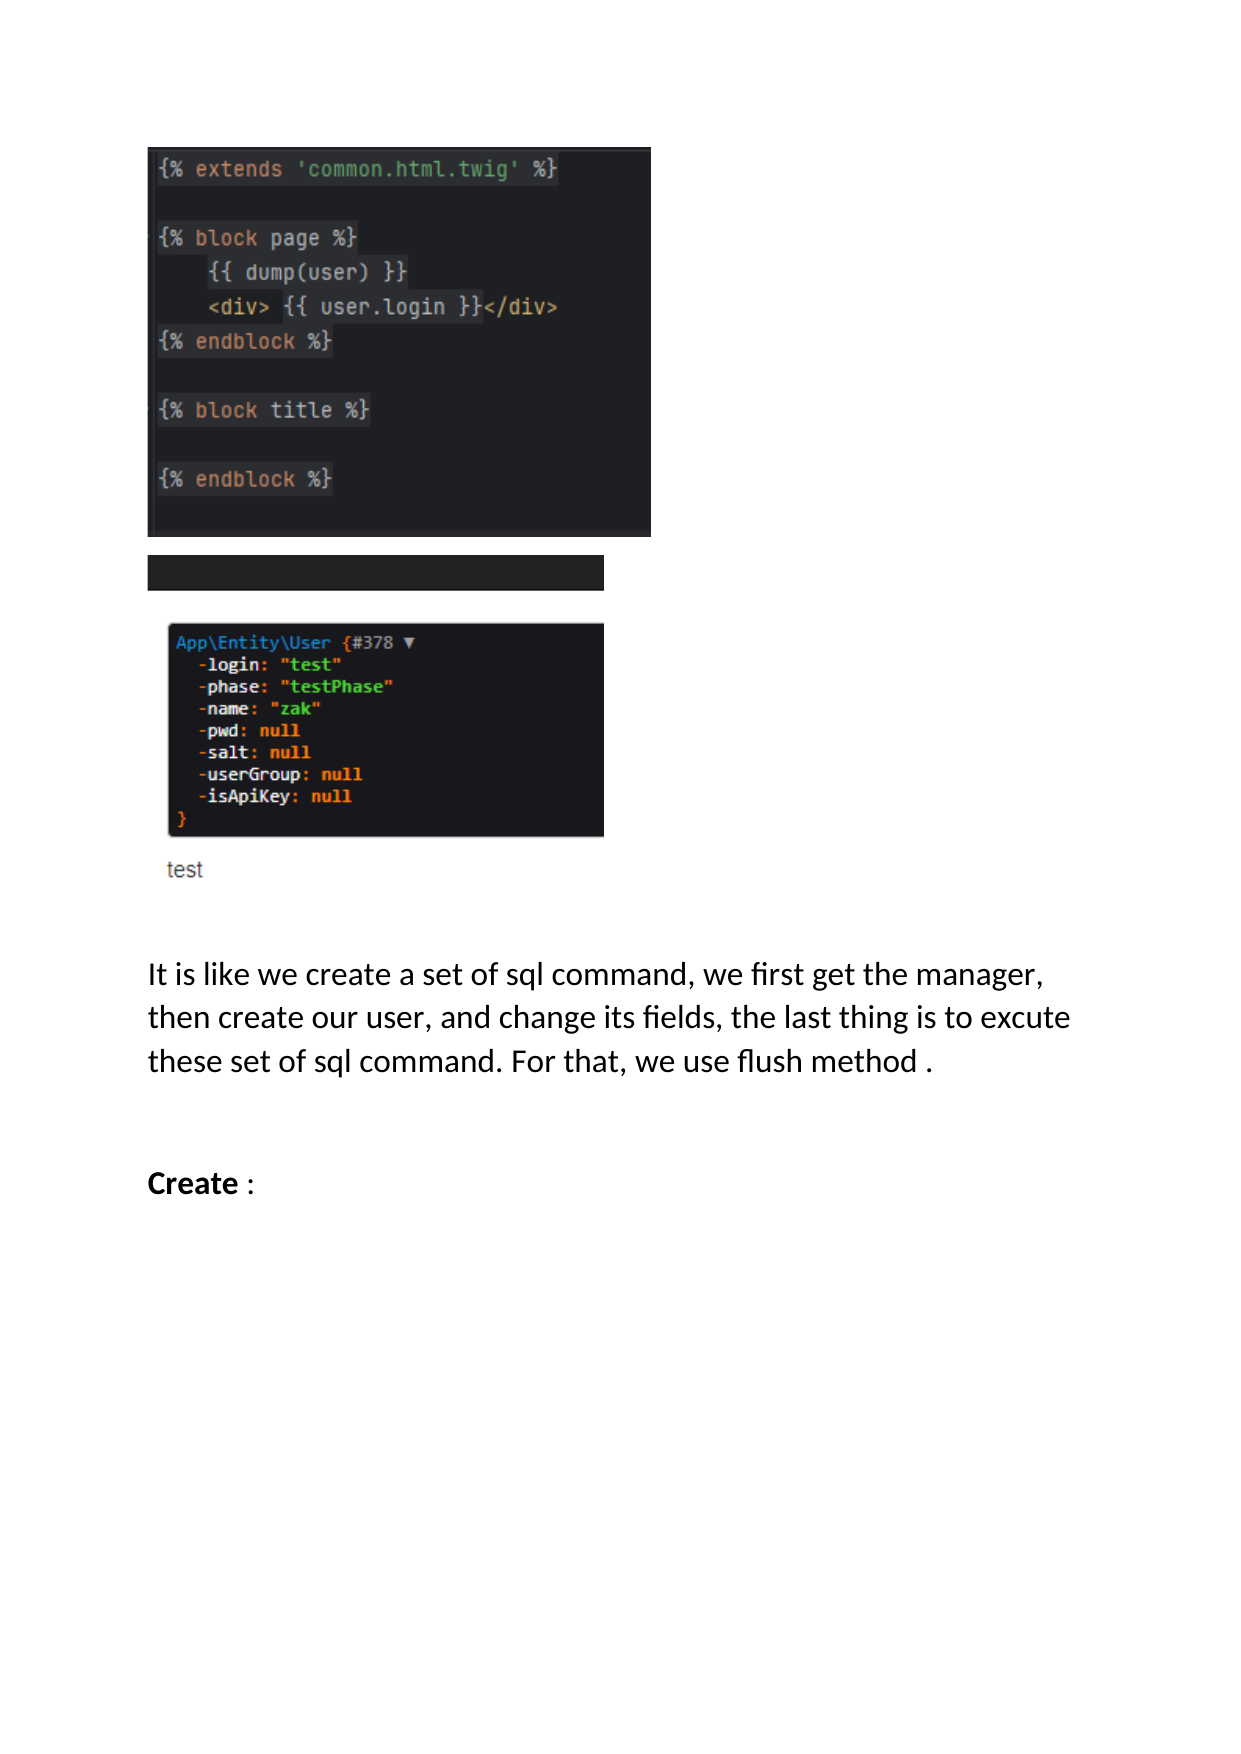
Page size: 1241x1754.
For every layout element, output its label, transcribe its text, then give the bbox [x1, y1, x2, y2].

picture [147, 147, 651, 537]
text It is like we create a set of sql command, we first get the manager, then create our user, and change its fields, the last thing is to excute these set of sql command. For that, we use flush method . [148, 953, 1093, 1081]
picture [147, 555, 604, 934]
text Create : [148, 1162, 1093, 1202]
